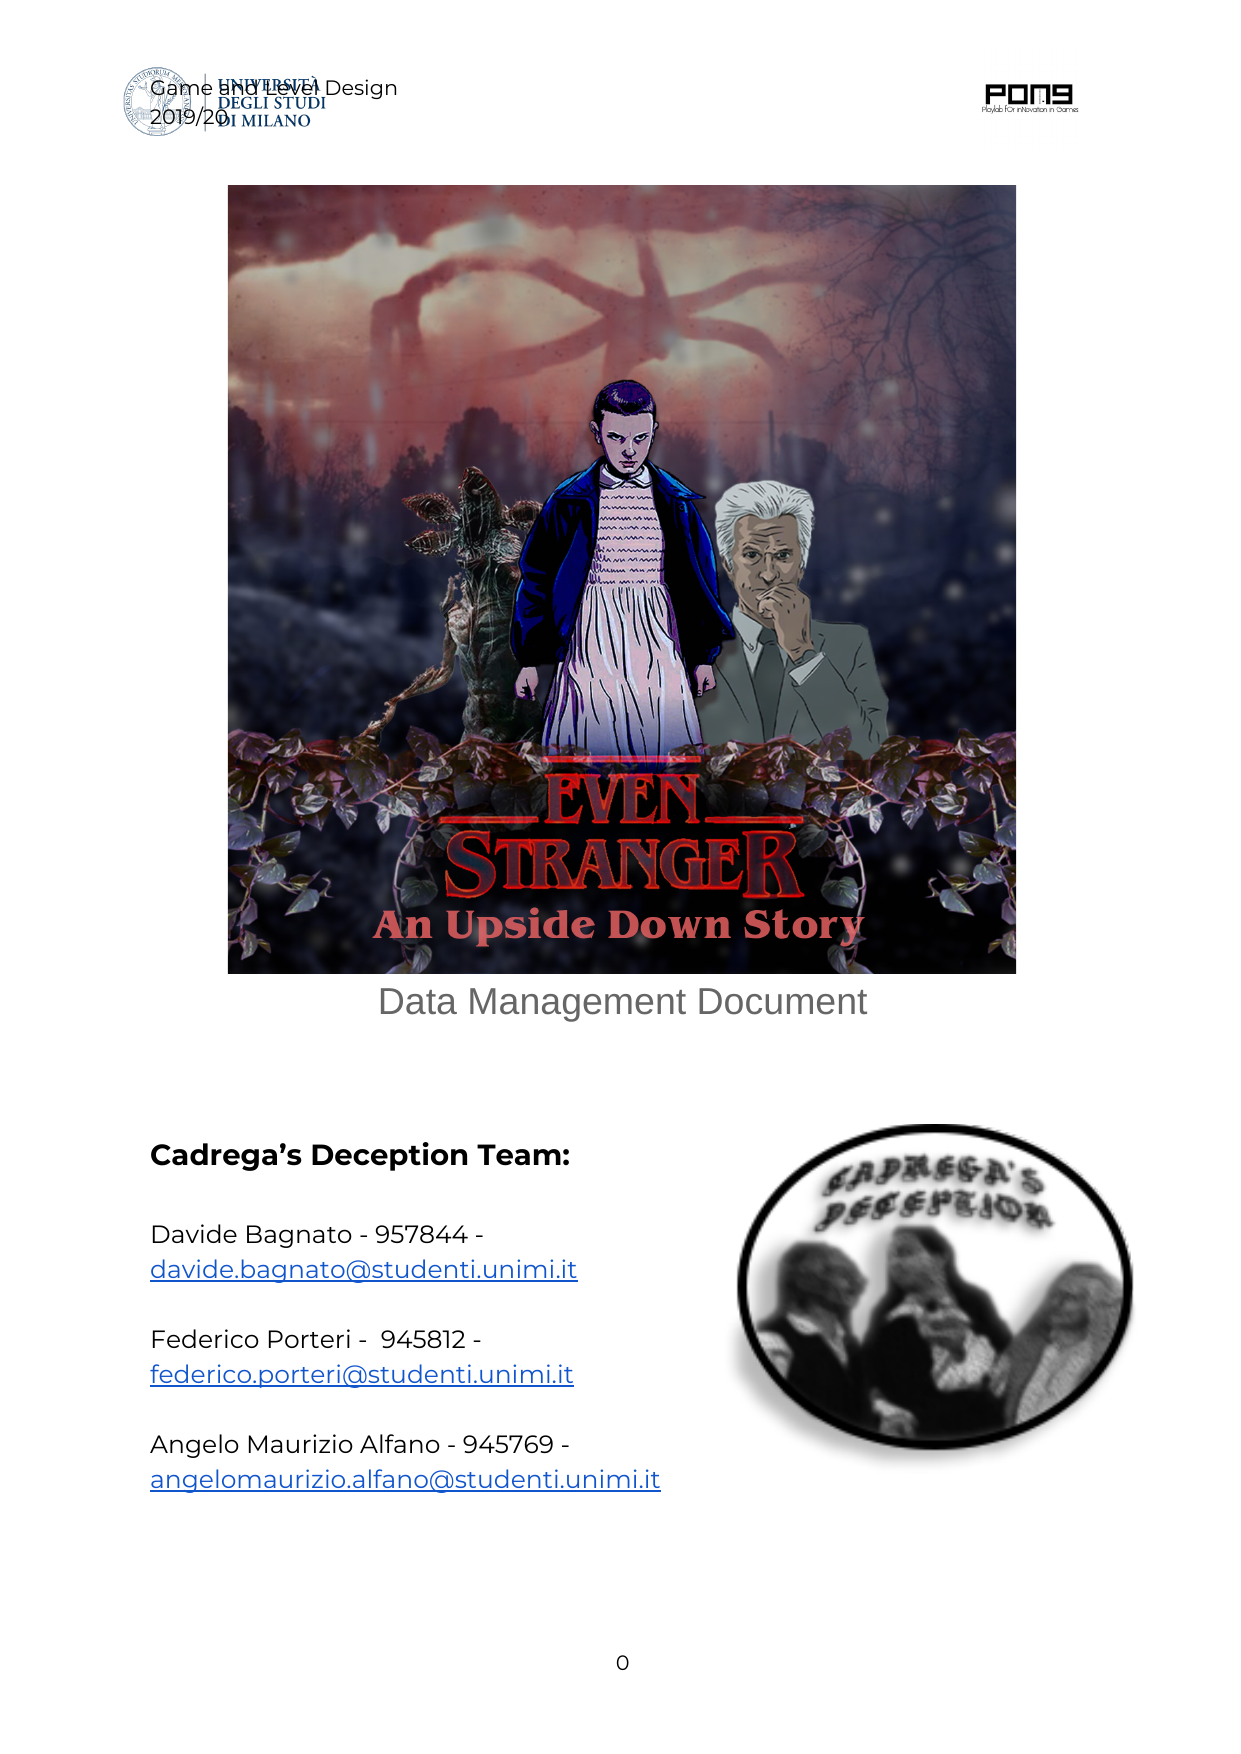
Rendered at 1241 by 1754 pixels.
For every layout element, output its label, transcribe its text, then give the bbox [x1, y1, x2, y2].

picture [123, 67, 326, 136]
picture [724, 1124, 1138, 1474]
picture [978, 46, 1082, 150]
text Cadrega’s Deception Team: [150, 1138, 724, 1173]
text federico.porteri@studenti.unimi.it [150, 1359, 724, 1390]
picture [227, 185, 1017, 974]
text Davide Bagnato - 957844 - davide.bagnato@studenti.unimi.it [150, 1219, 724, 1285]
text Angelo Maurizio Alfano - 945769 - [150, 1429, 724, 1460]
subtitle Data Management Document [150, 979, 1095, 1023]
text angelomaurizio.alfano@studenti.unimi.it [150, 1464, 1095, 1495]
text Federico Porteri - 945812 - [150, 1324, 724, 1355]
